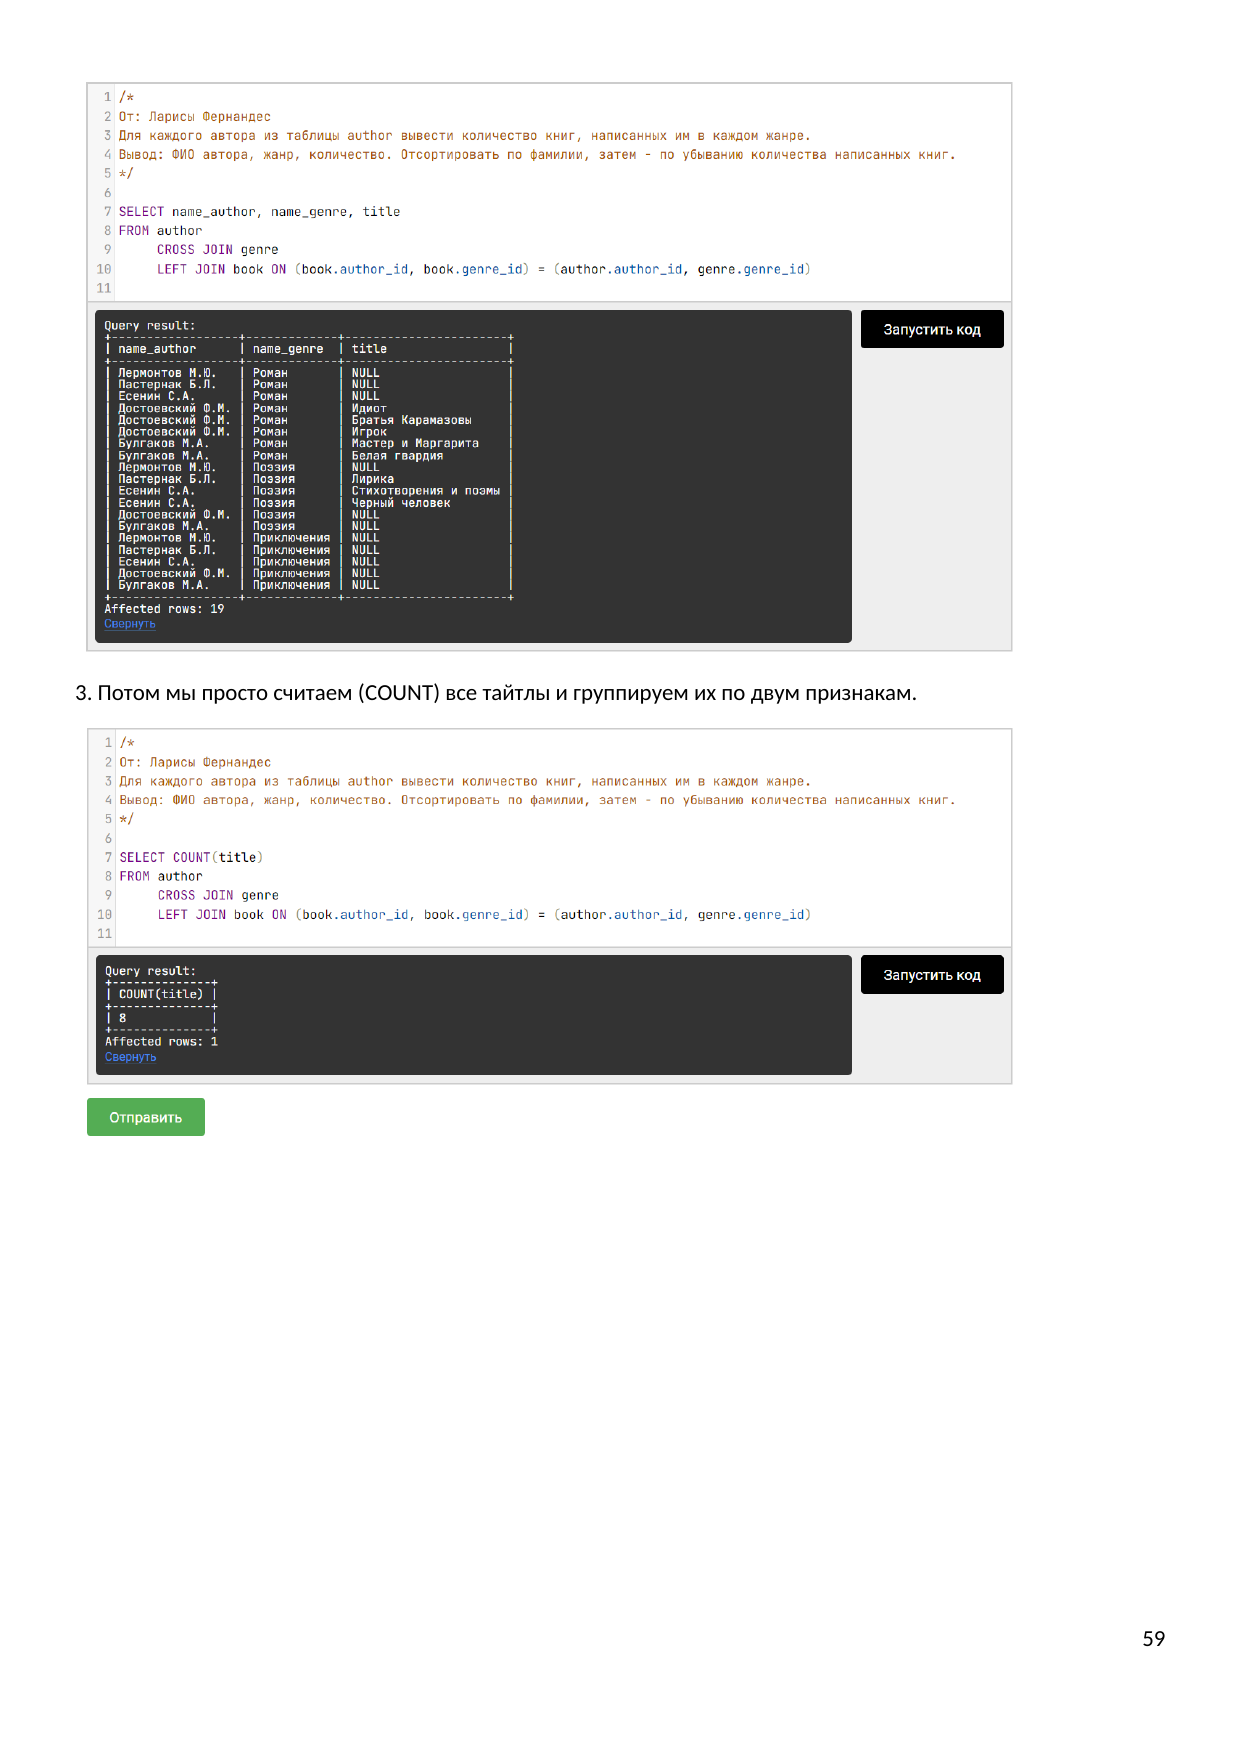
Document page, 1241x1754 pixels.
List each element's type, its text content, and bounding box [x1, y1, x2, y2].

picture [75, 75, 1020, 659]
picture [75, 724, 1020, 1146]
text 3. Потом мы просто считаем (COUNT) все тайтлы и группируем их по двум признакам. [75, 678, 1165, 706]
